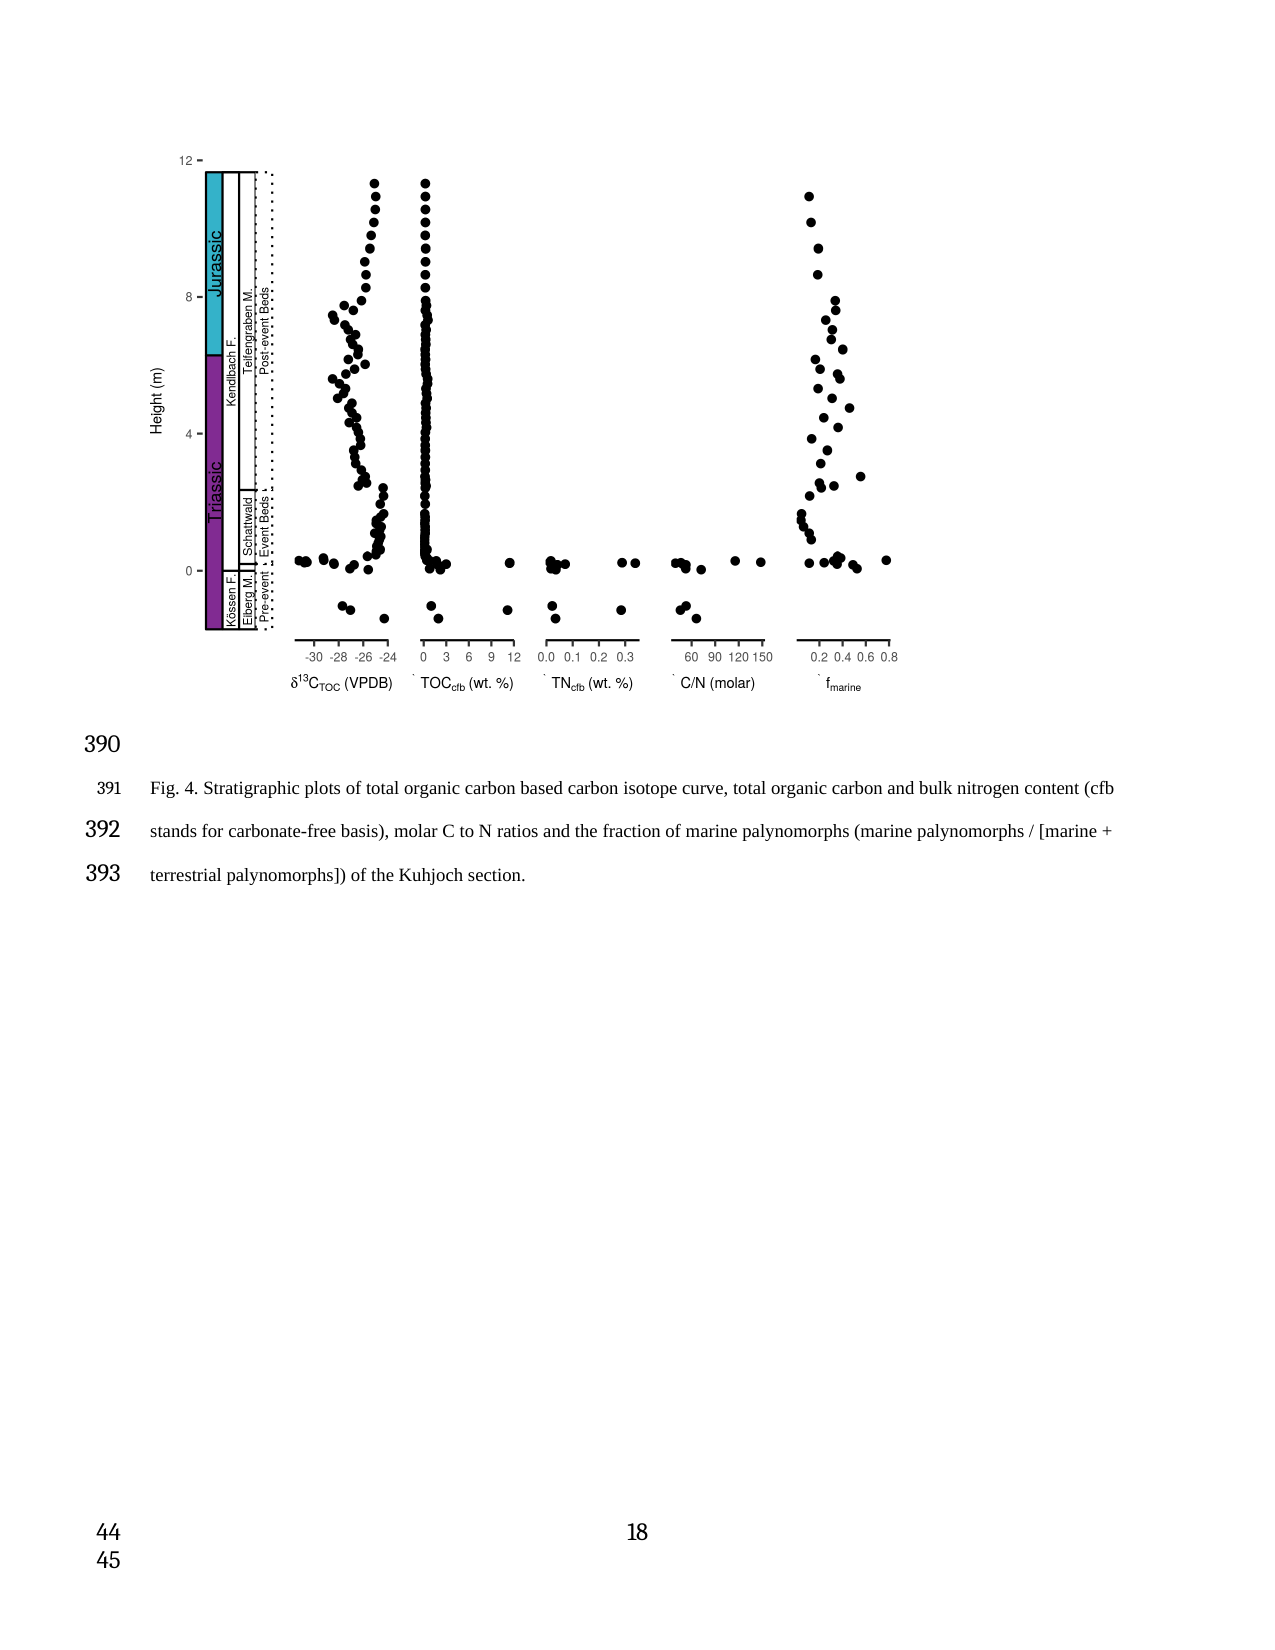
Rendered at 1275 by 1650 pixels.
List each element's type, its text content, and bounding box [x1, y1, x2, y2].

text Fig. 4. Stratigraphic plots of total organic carbon based carbon isotope curve, total organic carbon and bulk nitrogen content (cfb stands for carbonate-free basis), molar C to N ratios and the fraction of marine palynomorphs (marine palynomorphs / [marine + terrestrial palynomorphs]) of the Kuhjoch section. [150, 777, 1125, 885]
picture [150, 150, 903, 752]
